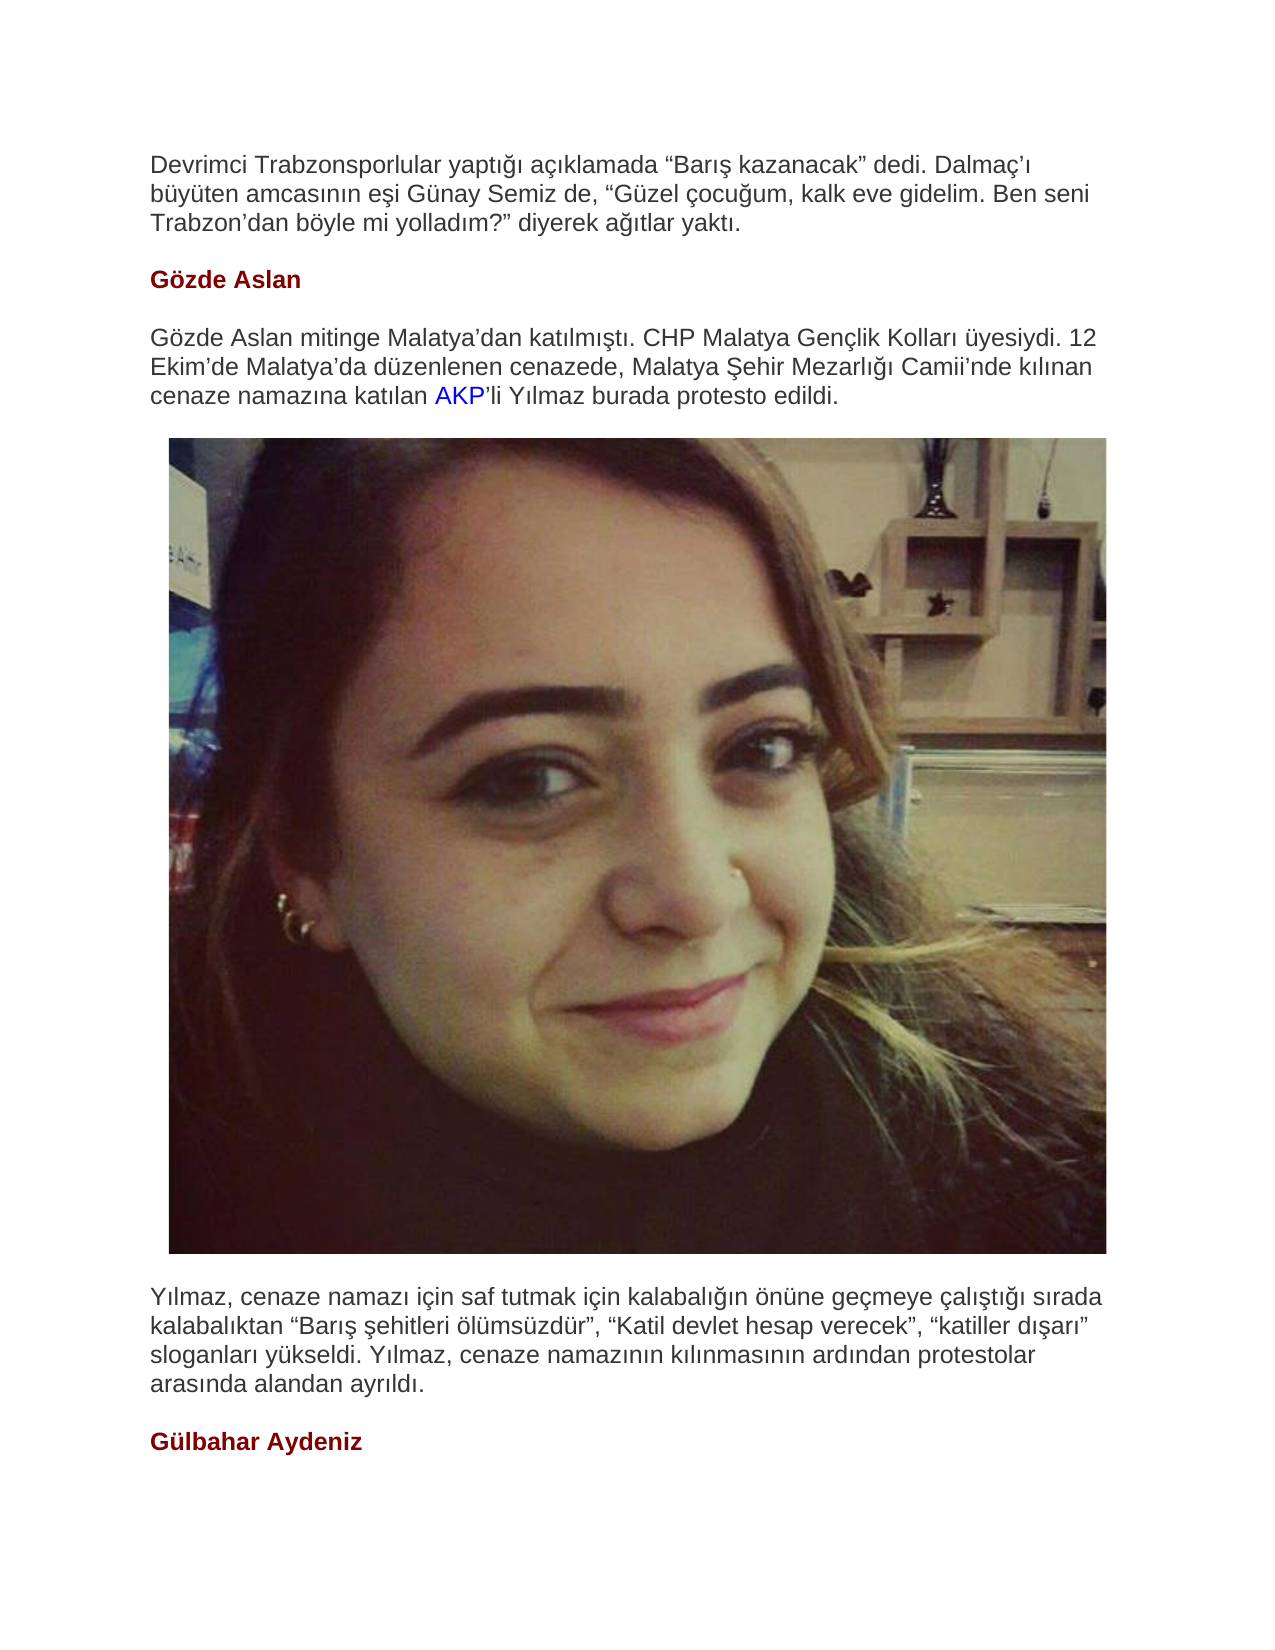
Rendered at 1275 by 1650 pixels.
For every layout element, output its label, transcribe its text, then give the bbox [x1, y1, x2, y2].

text Gözde Aslan [150, 265, 1125, 294]
text Devrimci Trabzonsporlular yaptığı açıklamada “Barış kazanacak” dedi. Dalmaç’ı büyüten amcasının eşi Günay Semiz de, “Güzel çocuğum, kalk eve gidelim. Ben seni Trabzon’dan böyle mi yolladım?” diyerek ağıtlar yaktı. [150, 150, 1125, 236]
text Gülbahar Aydeniz [150, 1426, 1125, 1455]
text Yılmaz, cenaze namazı için saf tutmak için kalabalığın önüne geçmeye çalıştığı sırada kalabalıktan “Barış şehitleri ölümsüzdür”, “Katil devlet hesap verecek”, “katiller dışarı” sloganları yükseldi. Yılmaz, cenaze namazının kılınmasının ardından protestolar arasında alandan ayrıldı. [150, 1282, 1125, 1397]
picture [168, 438, 1107, 1254]
text Gözde Aslan mitinge Malatya’dan katılmıştı. CHP Malatya Gençlik Kolları üyesiydi. 12 Ekim’de Malatya’da düzenlenen cenazede, Malatya Şehir Mezarlığı Camii’nde kılınan cenaze namazına katılan AKP’li Yılmaz burada protesto edildi. [150, 323, 1125, 409]
